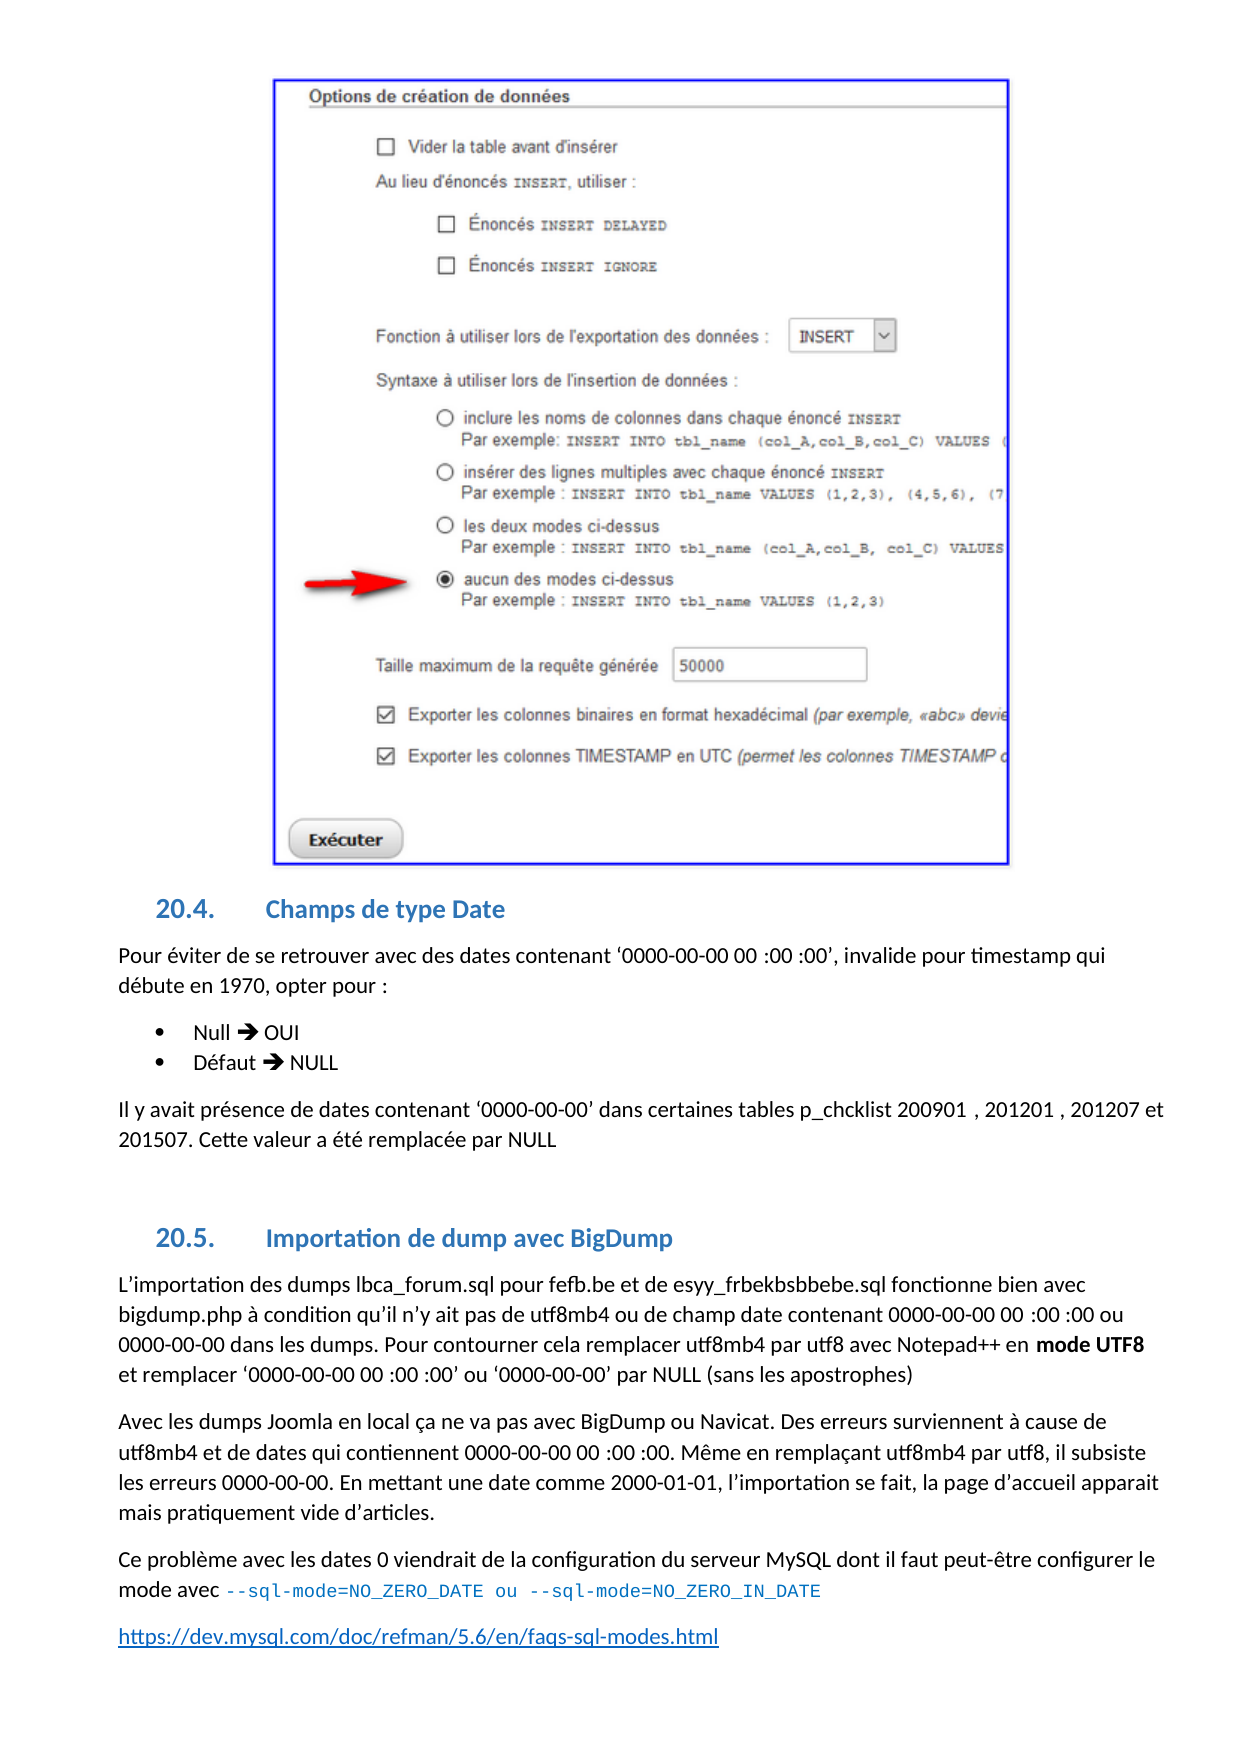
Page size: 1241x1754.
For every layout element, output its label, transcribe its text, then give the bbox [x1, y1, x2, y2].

picture [268, 75, 1015, 872]
text L’importation des dumps lbca_forum.sql pour fefb.be et de esyy_frbekbsbbebe.sql fonctionne bien avec bigdump.php à condition qu’il n’y ait pas de utf8mb4 ou de champ date contenant 0000-00-00 00 :00 :00 ou 0000-00-00 dans les dumps. Pour contourner cela remplacer utf8mb4 par utf8 avec Notepad++ en mode UTF8 et remplacer ‘0000-00-00 00 :00 :00’ ou ‘0000-00-00’ par NULL (sans les apostrophes) [118, 1270, 1165, 1389]
text Il y avait présence de dates contenant ‘0000-00-00’ dans certaines tables p_chcklist 200901 , 201201 , 201207 et 201507. Cette valeur a été remplacée par NULL [118, 1095, 1165, 1153]
subtitle Champs de type Date [155, 890, 1165, 926]
text Ce problème avec les dates 0 viendrait de la configuration du serveur MySQL dont il faut peut-être configurer le mode avec --sql-mode=NO_ZERO_DATE ou --sql-mode=NO_ZERO_IN_DATE [118, 1545, 1165, 1603]
list Null OUI [156, 1018, 1165, 1046]
text Pour éviter de se retrouver avec des dates contenant ‘0000-00-00 00 :00 :00’, invalide pour timestamp qui débute en 1970, opter pour : [118, 941, 1165, 999]
list Défaut NULL [156, 1048, 1165, 1076]
text Avec les dumps Joomla en local ça ne va pas avec BigDump ou Navicat. Des erreurs surviennent à cause de utf8mb4 et de dates qui contiennent 0000-00-00 00 :00 :00. Même en remplaçant utf8mb4 par utf8, il subsiste les erreurs 0000-00-00. En mettant une date comme 2000-01-01, l’importation se fait, la page d’accueil apparait mais pratiquement vide d’articles. [118, 1407, 1165, 1526]
subtitle Importation de dump avec BigDump [155, 1219, 1165, 1255]
text https://dev.mysql.com/doc/refman/5.6/en/faqs-sql-modes.html [118, 1622, 1165, 1650]
